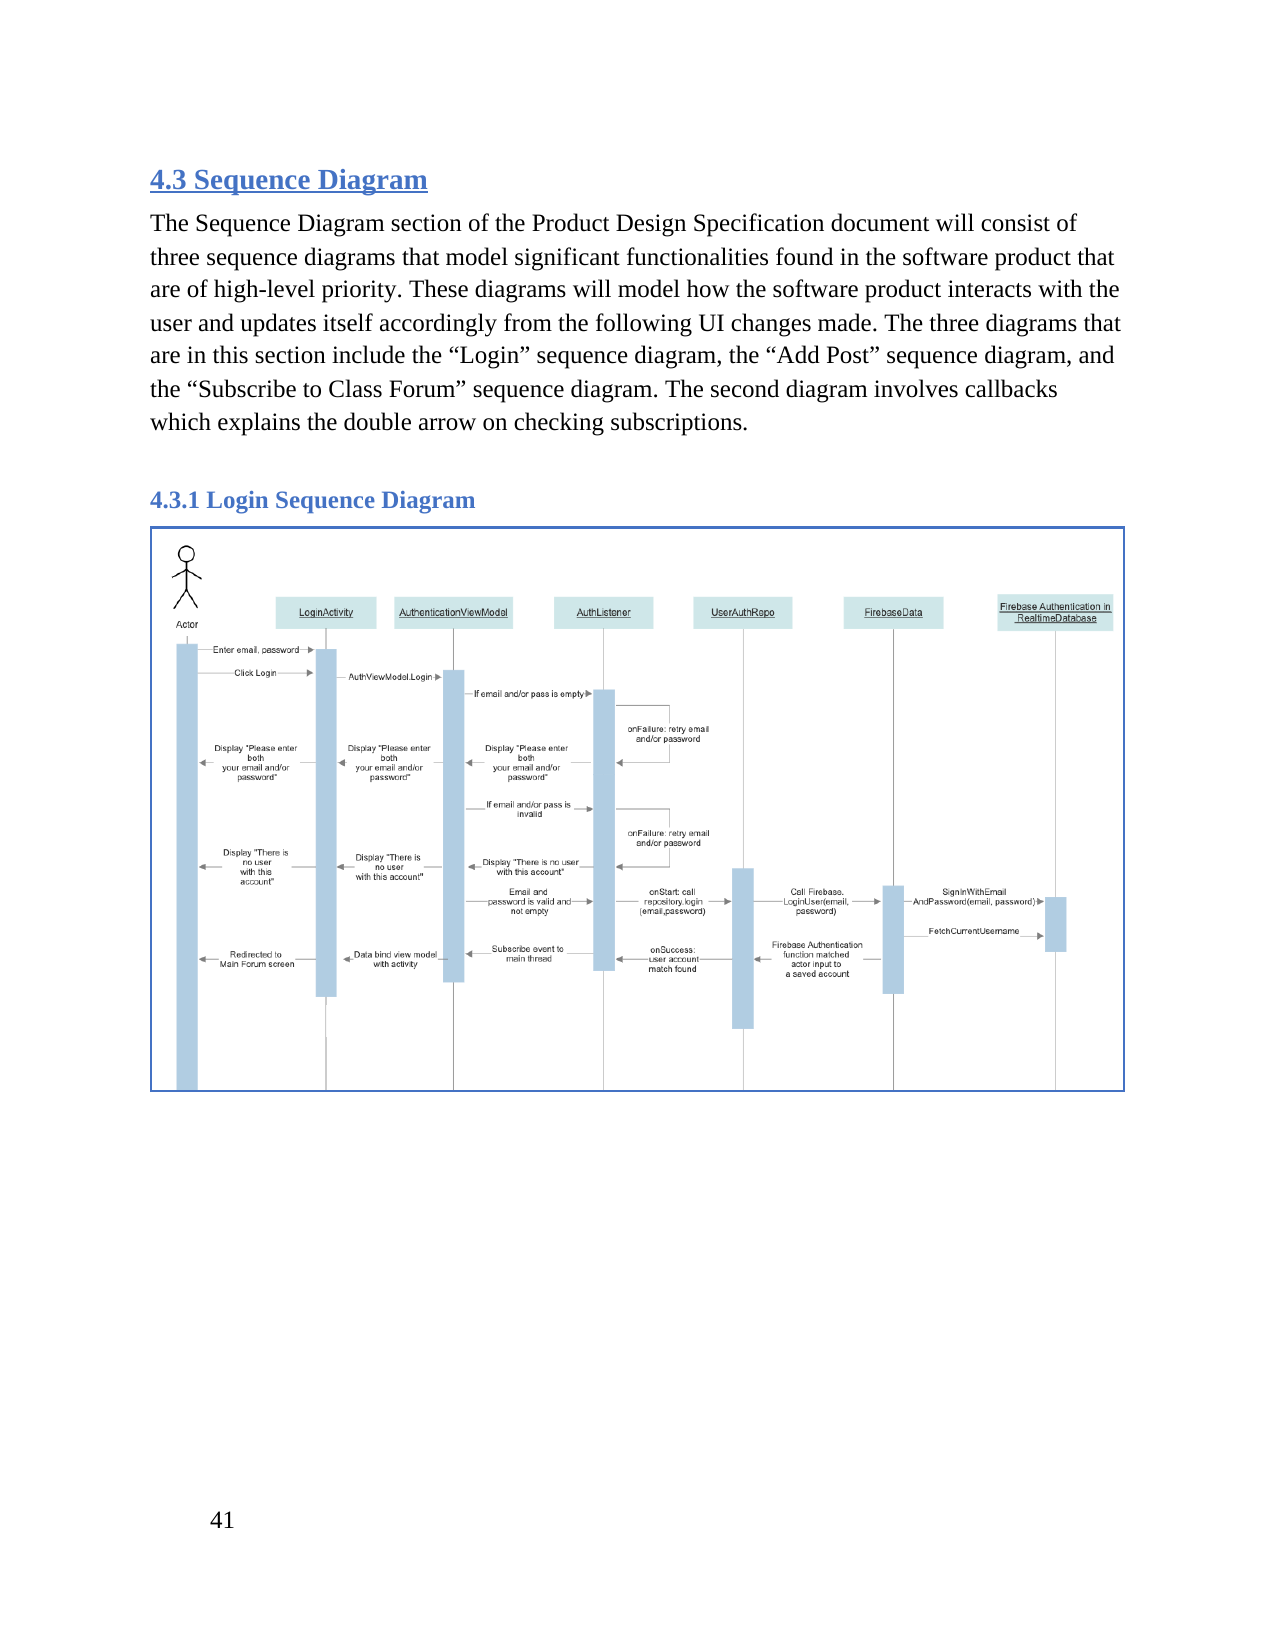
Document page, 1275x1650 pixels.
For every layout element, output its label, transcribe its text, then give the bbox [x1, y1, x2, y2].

subtitle 4.3 Sequence Diagram [150, 162, 1125, 196]
subtitle 4.3.1 Login Sequence Diagram [150, 485, 1125, 514]
text The Sequence Diagram section of the Product Design Specification document will consist of three sequence diagrams that model significant functionalities found in the software product that are of high-level priority. These diagrams will model how the software product interacts with the user and updates itself accordingly from the following UI changes made. The three diagrams that are in this section include the “Login” sequence diagram, the “Add Post” sequence diagram, and the “Subscribe to Class Forum” sequence diagram. The second diagram involves callbacks which explains the double arrow on checking subscriptions. [150, 208, 1125, 468]
picture [152, 529, 1123, 1090]
